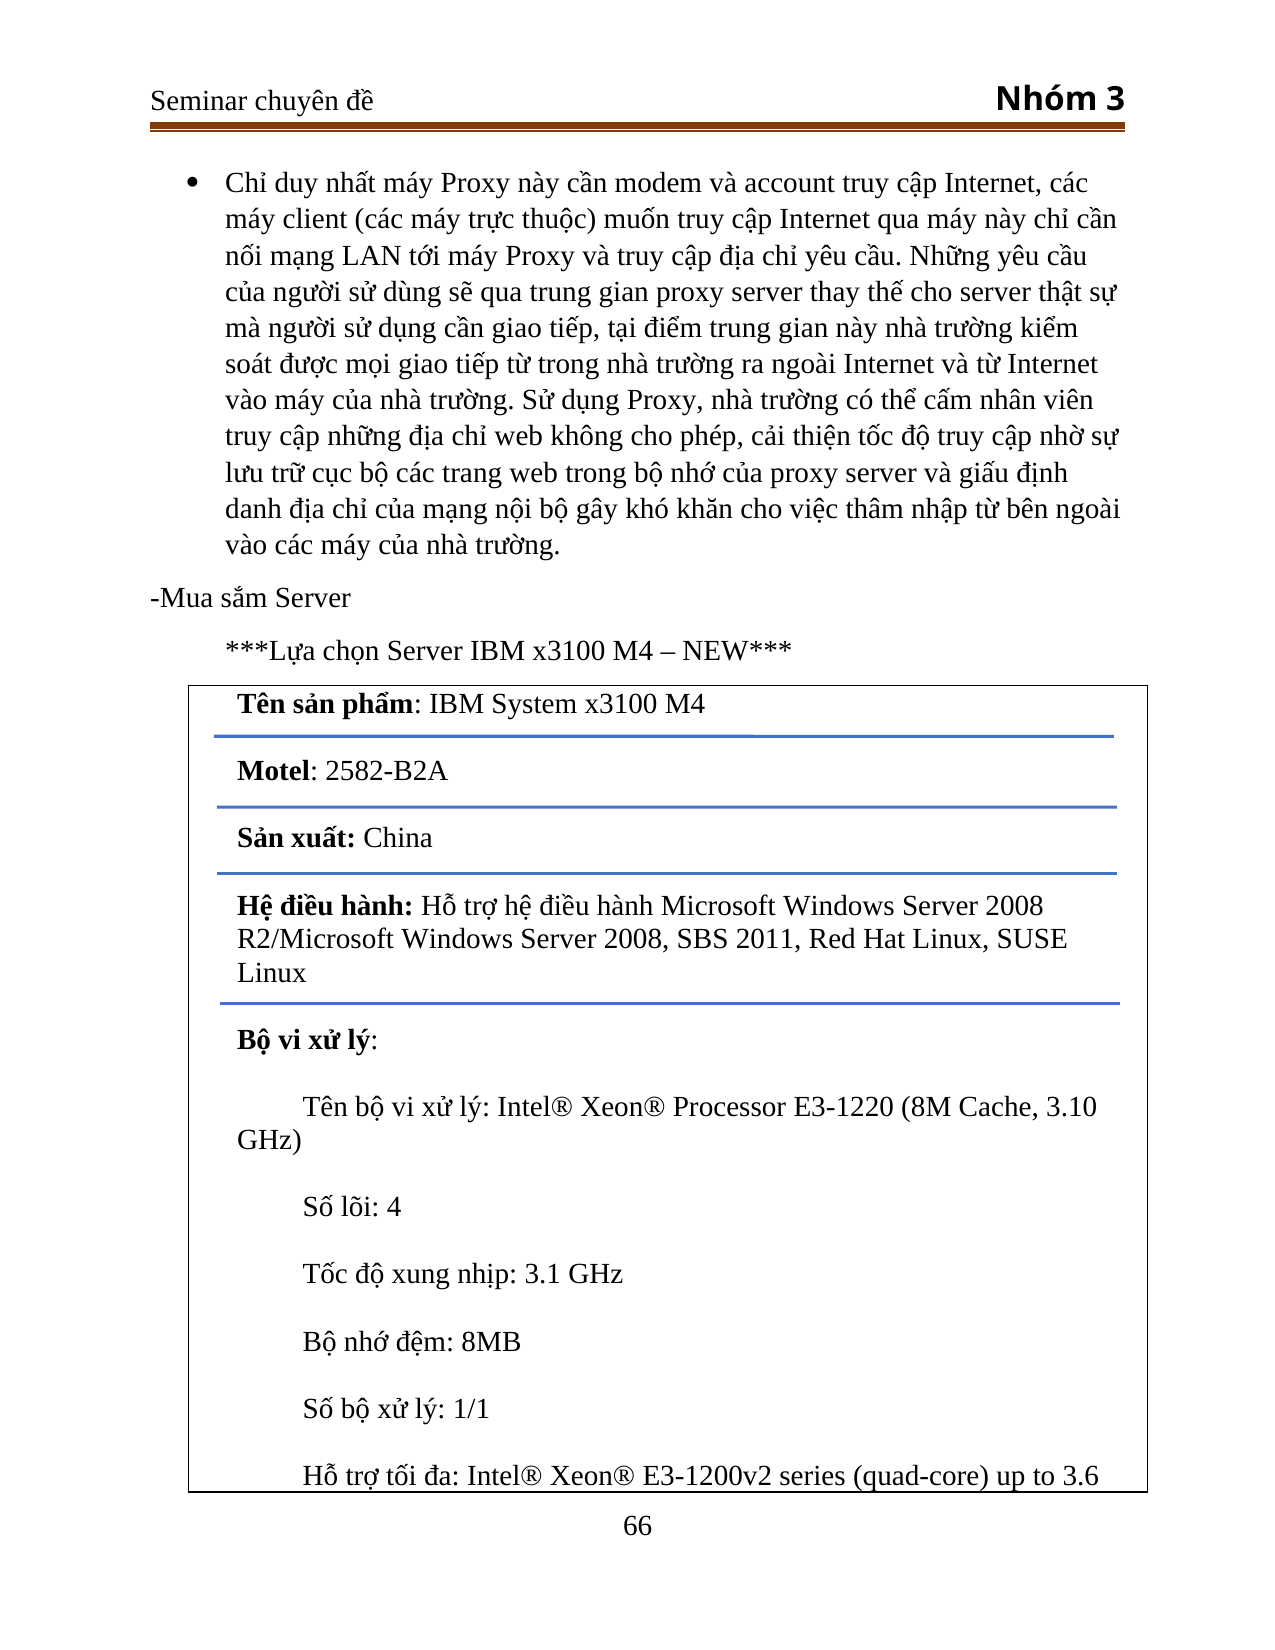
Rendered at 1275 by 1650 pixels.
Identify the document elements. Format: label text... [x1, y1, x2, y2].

text -Mua sắm Server [150, 580, 1125, 613]
text ***Lựa chọn Server IBM x3100 M4 – NEW*** [150, 633, 1125, 666]
list Chỉ duy nhất máy Proxy này cần modem và account truy cập Internet, các máy client (các máy trực thuộc) muốn truy cập Internet qua máy này chỉ cần nối mạng LAN tới máy Proxy và truy cập địa chỉ yêu cầu. Những yêu cầu của người sử dùng sẽ qua trung gian proxy server thay thế cho server thật sự mà người sử dụng cần giao tiếp, tại điểm trung gian này nhà trường kiểm soát được mọi giao tiếp từ trong nhà trường ra ngoài Internet và từ Internet vào máy của nhà trường. Sử dụng Proxy, nhà trường có thể cấm nhân viên truy cập những địa chỉ web không cho phép, cải thiện tốc độ truy cập nhờ sự lưu trữ cục bộ các trang web trong bộ nhớ của proxy server và giấu định danh địa chỉ của mạng nội bộ gây khó khăn cho việc thâm nhập từ bên ngoài vào các máy của nhà trường. [187, 165, 1125, 561]
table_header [189, 686, 1147, 1491]
